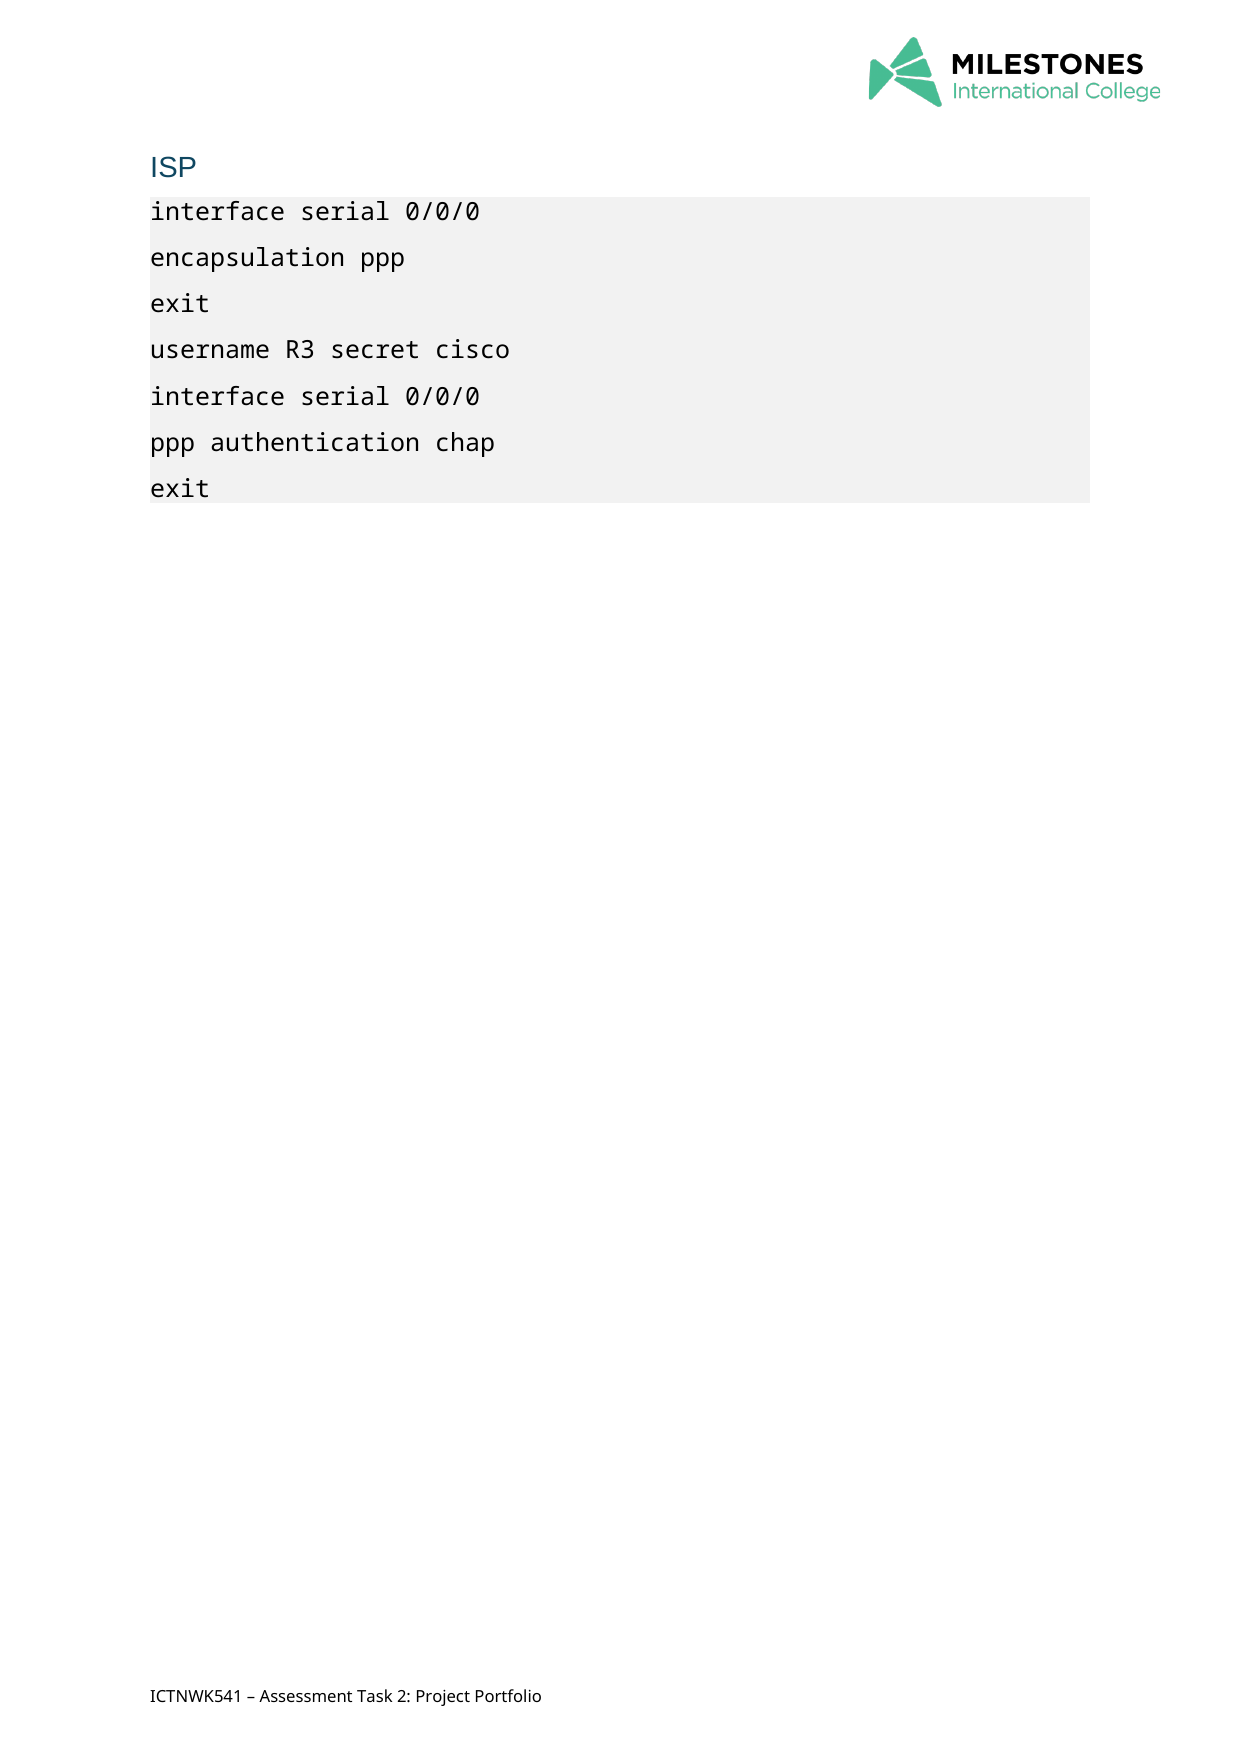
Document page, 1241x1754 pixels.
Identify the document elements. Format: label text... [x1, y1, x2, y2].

text exit [150, 289, 1090, 319]
text interface serial 0/0/0 [150, 381, 1090, 411]
text exit [150, 474, 1090, 503]
text interface serial 0/0/0 [150, 197, 1090, 226]
text encapsulation ppp [150, 243, 1090, 272]
subtitle ISP [150, 150, 1090, 183]
picture [868, 37, 1161, 107]
text ppp authentication chap [150, 428, 1090, 457]
text username R3 secret cisco [150, 335, 1090, 365]
